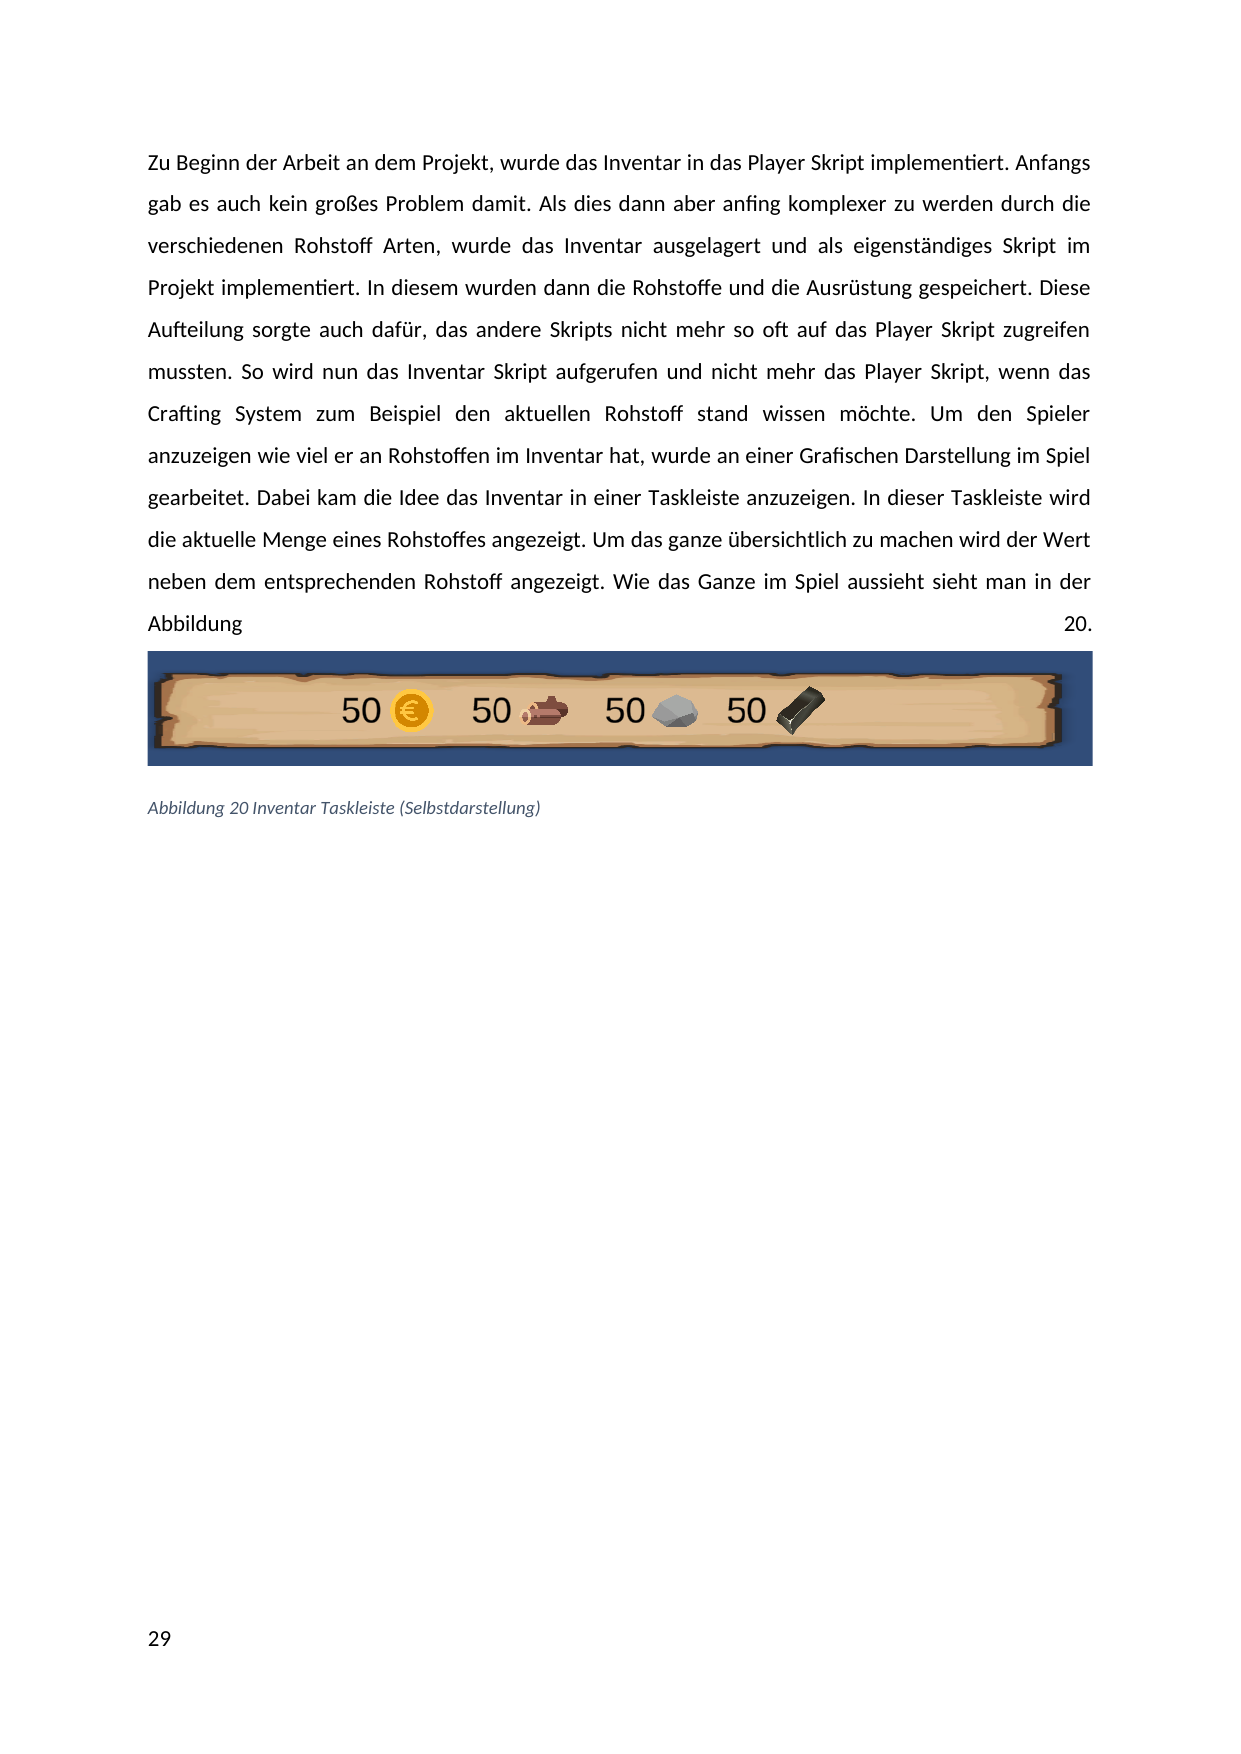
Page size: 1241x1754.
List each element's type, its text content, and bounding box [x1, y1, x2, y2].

picture [147, 651, 1093, 766]
text Zu Beginn der Arbeit an dem Projekt, wurde das Inventar in das Player Skript implementiert. Anfangs gab es auch kein großes Problem damit. Als dies dann aber anfing komplexer zu werden durch die verschiedenen Rohstoff Arten, wurde das Inventar ausgelagert und als eigenständiges Skript im Projekt implementiert. In diesem wurden dann die Rohstoffe und die Ausrüstung gespeichert. Diese Aufteilung sorgte auch dafür, das andere Skripts nicht mehr so oft auf das Player Skript zugreifen mussten. So wird nun das Inventar Skript aufgerufen und nicht mehr das Player Skript, wenn das Crafting System zum Beispiel den aktuellen Rohstoff stand wissen möchte. Um den Spieler anzuzeigen wie viel er an Rohstoffen im Inventar hat, wurde an einer Grafischen Darstellung im Spiel gearbeitet. Dabei kam die Idee das Inventar in einer Taskleiste anzuzeigen. In dieser Taskleiste wird die aktuelle Menge eines Rohstoffes angezeigt. Um das ganze übersichtlich zu machen wird der Wert neben dem entsprechenden Rohstoff angezeigt. Wie das Ganze im Spiel aussieht sieht man in der Abbildung 20. [148, 148, 1093, 651]
text Abbildung Inventar Taskleiste (Selbstdarstellung) [148, 797, 1093, 819]
